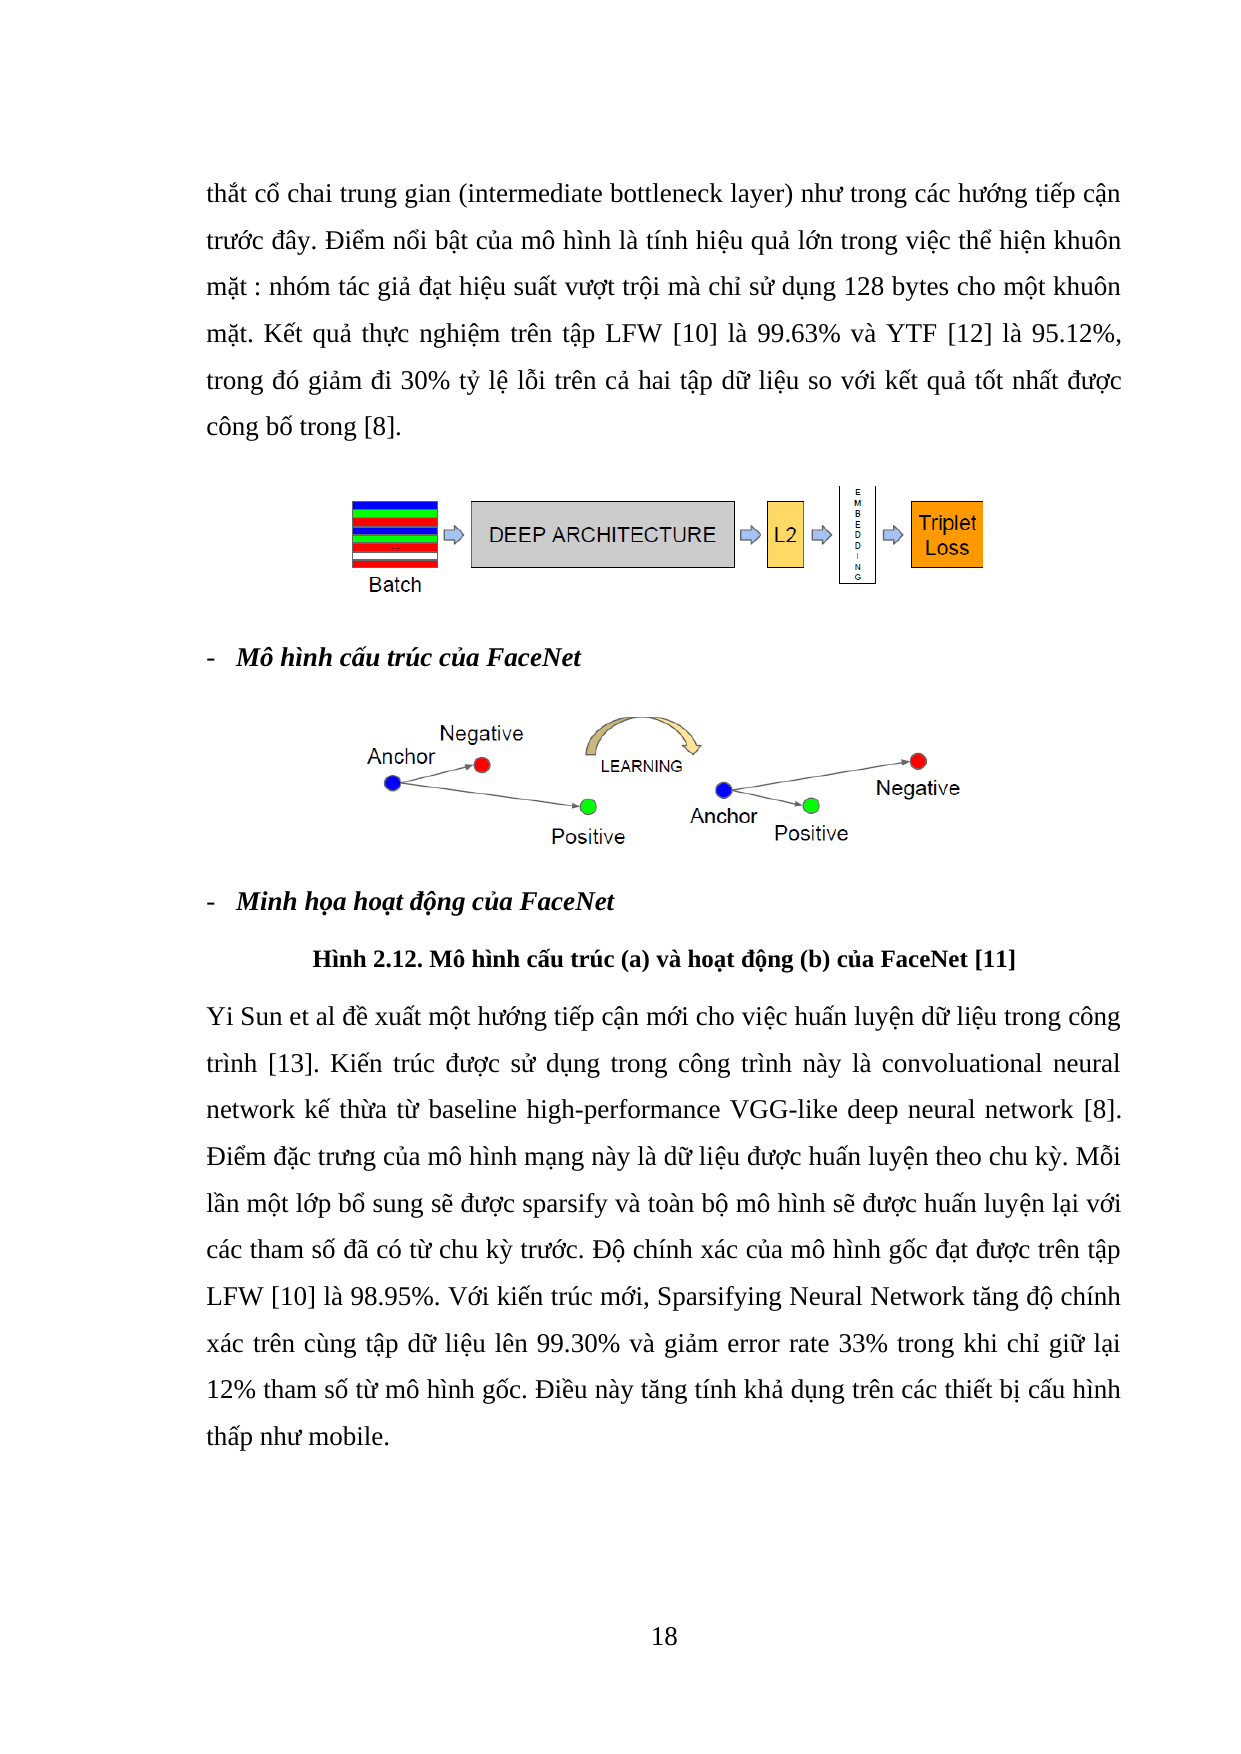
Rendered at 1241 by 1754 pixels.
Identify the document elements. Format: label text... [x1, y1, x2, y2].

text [206, 177, 1122, 442]
text Yi Sun et al đề xuất một hướng tiếp cận mới cho việc huấn luyện dữ liệu trong công trình . Kiến trúc được sử dụng trong công trình này là convoluational neural network kế thừa từ baseline high-performance VGG-like deep neural network . Điểm đặc trưng của mô hình mạng này là dữ liệu được huấn luyện theo chu kỳ. Mỗi lần một lớp bổ sung sẽ được sparsify và toàn bộ mô hình sẽ được huấn luyện lại với các tham số đã có từ chu kỳ trước. Độ chính xác của mô hình gốc đạt được trên tập LFW là 98.95%. Với kiến trúc mới, Sparsifying Neural Network tăng độ chính xác trên cùng tập dữ liệu lên 99.30% và giảm error rate 33% trong khi chỉ giữ lại 12% tham số từ mô hình gốc. Điều này tăng tính khả dụng trên các thiết bị cấu hình thấp như mobile. [206, 1000, 1122, 1451]
list Minh họa hoạt động của FaceNet [206, 885, 1122, 916]
list Mô hình cấu trúc của FaceNet [206, 641, 1122, 672]
picture [355, 700, 973, 858]
text Hình .. Mô hình cấu trúc (a) và hoạt động (b) của FaceNet [206, 944, 1122, 973]
picture [322, 469, 1007, 614]
